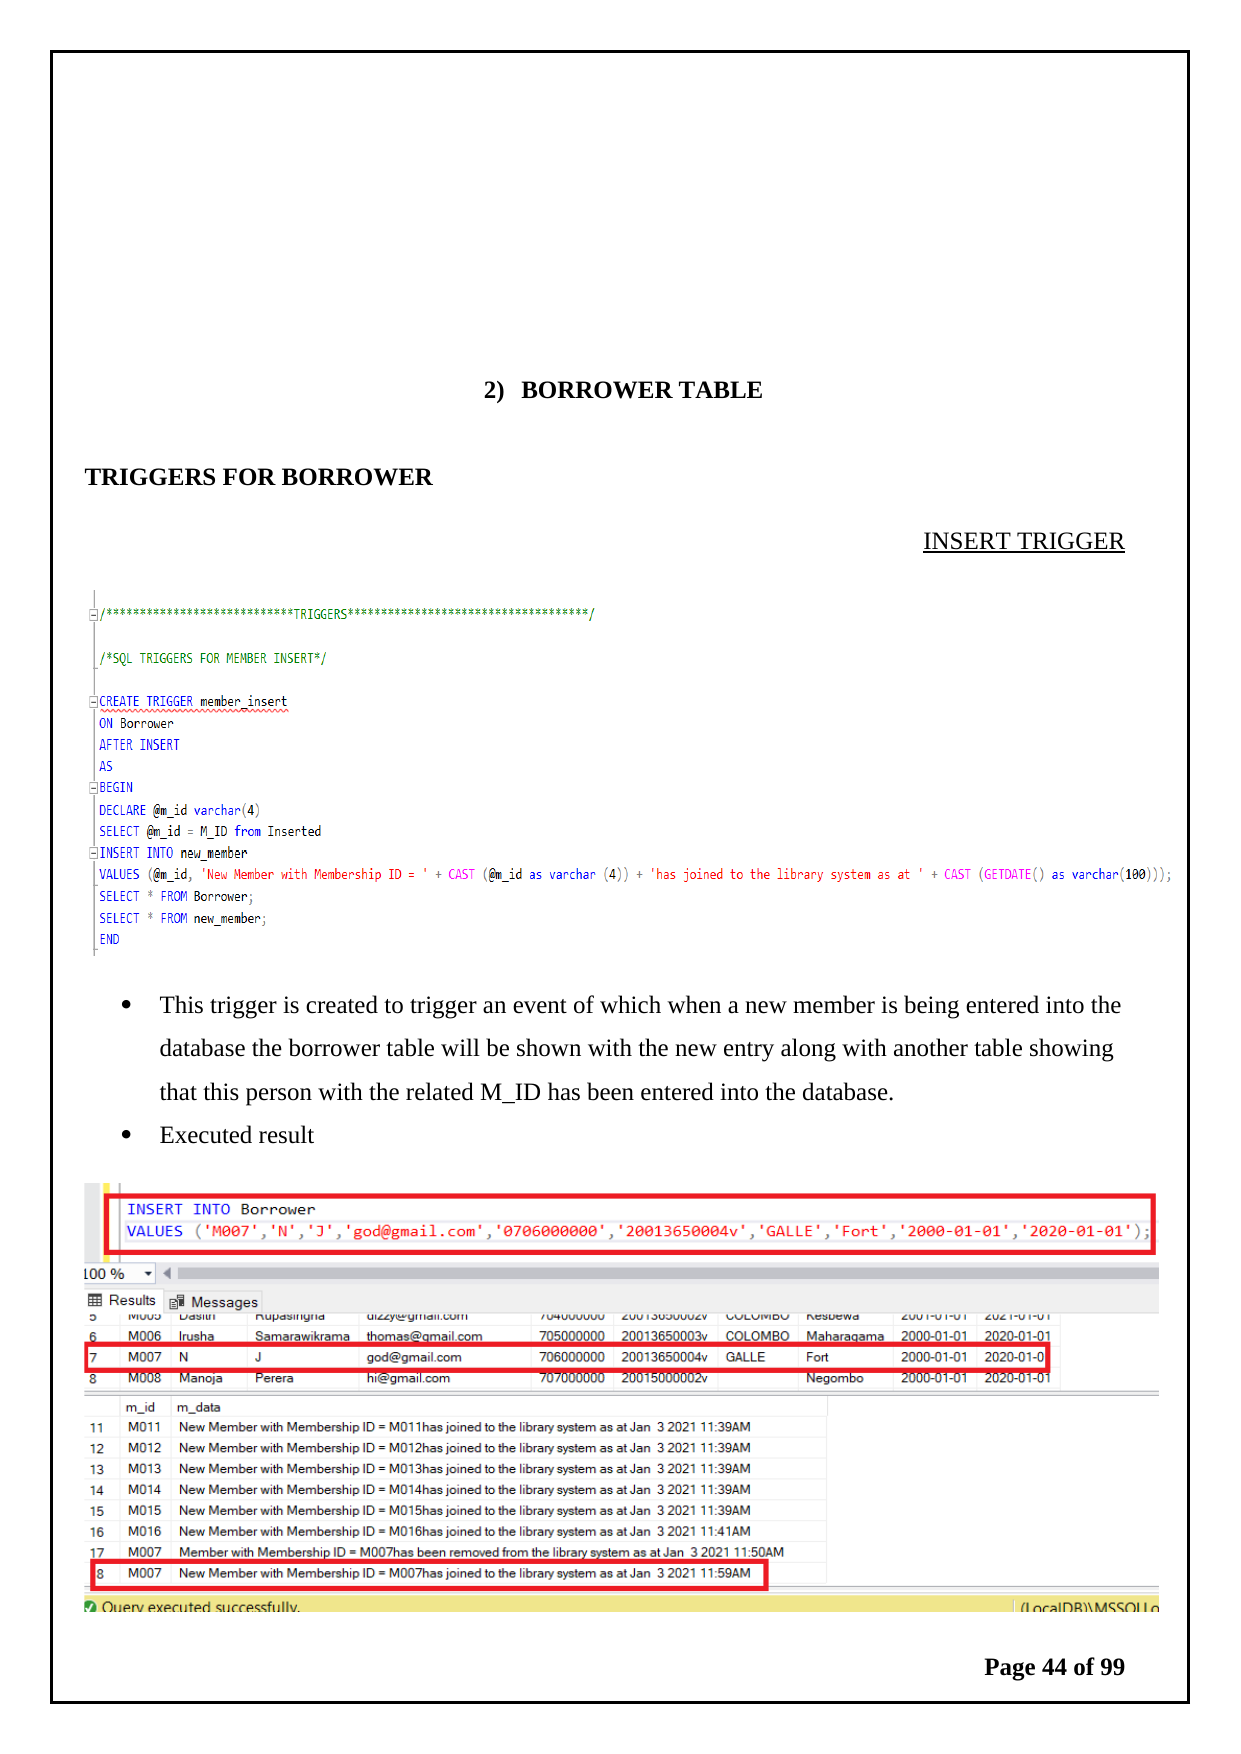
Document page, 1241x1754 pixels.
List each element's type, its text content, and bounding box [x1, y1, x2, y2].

list This trigger is created to trigger an event of which when a new member is being entered into the database the borrower table will be shown with the new entry along with another table showing that this person with the related M_ID has been entered into the database. [122, 990, 1125, 1105]
list Executed result [122, 1120, 1125, 1148]
picture [84, 590, 1183, 956]
subtitle BORROWER TABLE [122, 376, 1125, 404]
text INSERT TRIGGER [84, 526, 1125, 555]
text TRIGGERS FOR BORROWER [84, 462, 1125, 491]
picture [84, 1183, 1159, 1612]
